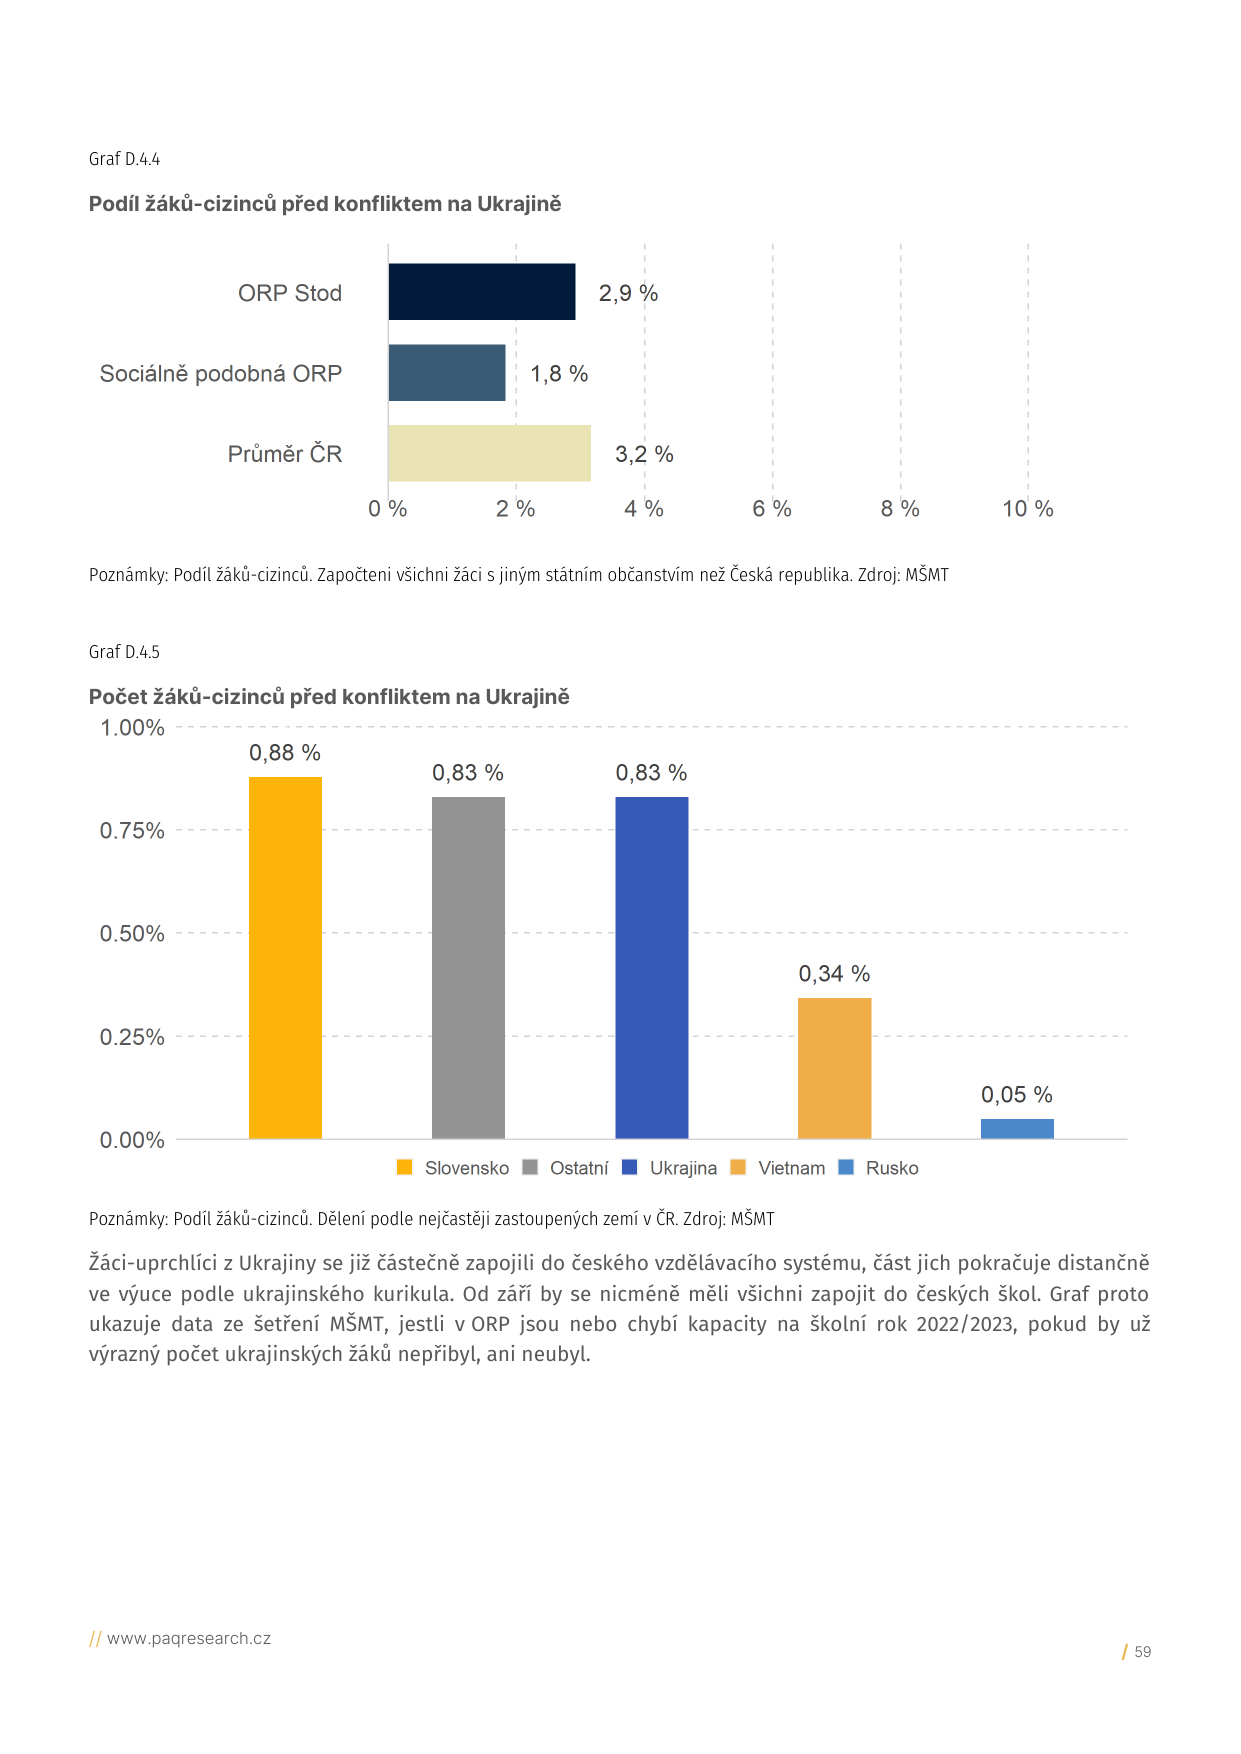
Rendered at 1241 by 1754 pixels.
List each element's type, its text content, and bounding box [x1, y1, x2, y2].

text Podíl žáků-cizinců před konfliktem na Ukrajině [89, 186, 1152, 216]
picture [88, 709, 1139, 1191]
text Poznámky: Podíl žáků-cizinců. Započteni všichni žáci s jiným státním občanstvím než Česká republika. Zdroj: MŠMT [89, 564, 1152, 587]
text Žáci-uprchlíci z Ukrajiny se již částečně zapojili do českého vzdělávacího systému, část jich pokračuje distančně ve výuce podle ukrajinského kurikula. Od září by se nicméně měli všichni zapojit do českých škol. Graf proto ukazuje data ze šetření MŠMT, jestli v ORP jsou nebo chybí kapacity na školní rok 2022/2023, pokud by už výrazný počet ukrajinských žáků nepřibyl, ani neubyl. [89, 1246, 1152, 1367]
text Počet žáků-cizinců před konfliktem na Ukrajině [89, 679, 1152, 709]
text Graf D.4.4 [89, 148, 1152, 170]
text Graf D.4.5 [89, 641, 1152, 663]
picture [88, 216, 1139, 548]
text Poznámky: Podíl žáků-cizinců. Dělení podle nejčastěji zastoupených zemí v ČR. Zdroj: MŠMT [89, 1208, 1152, 1230]
